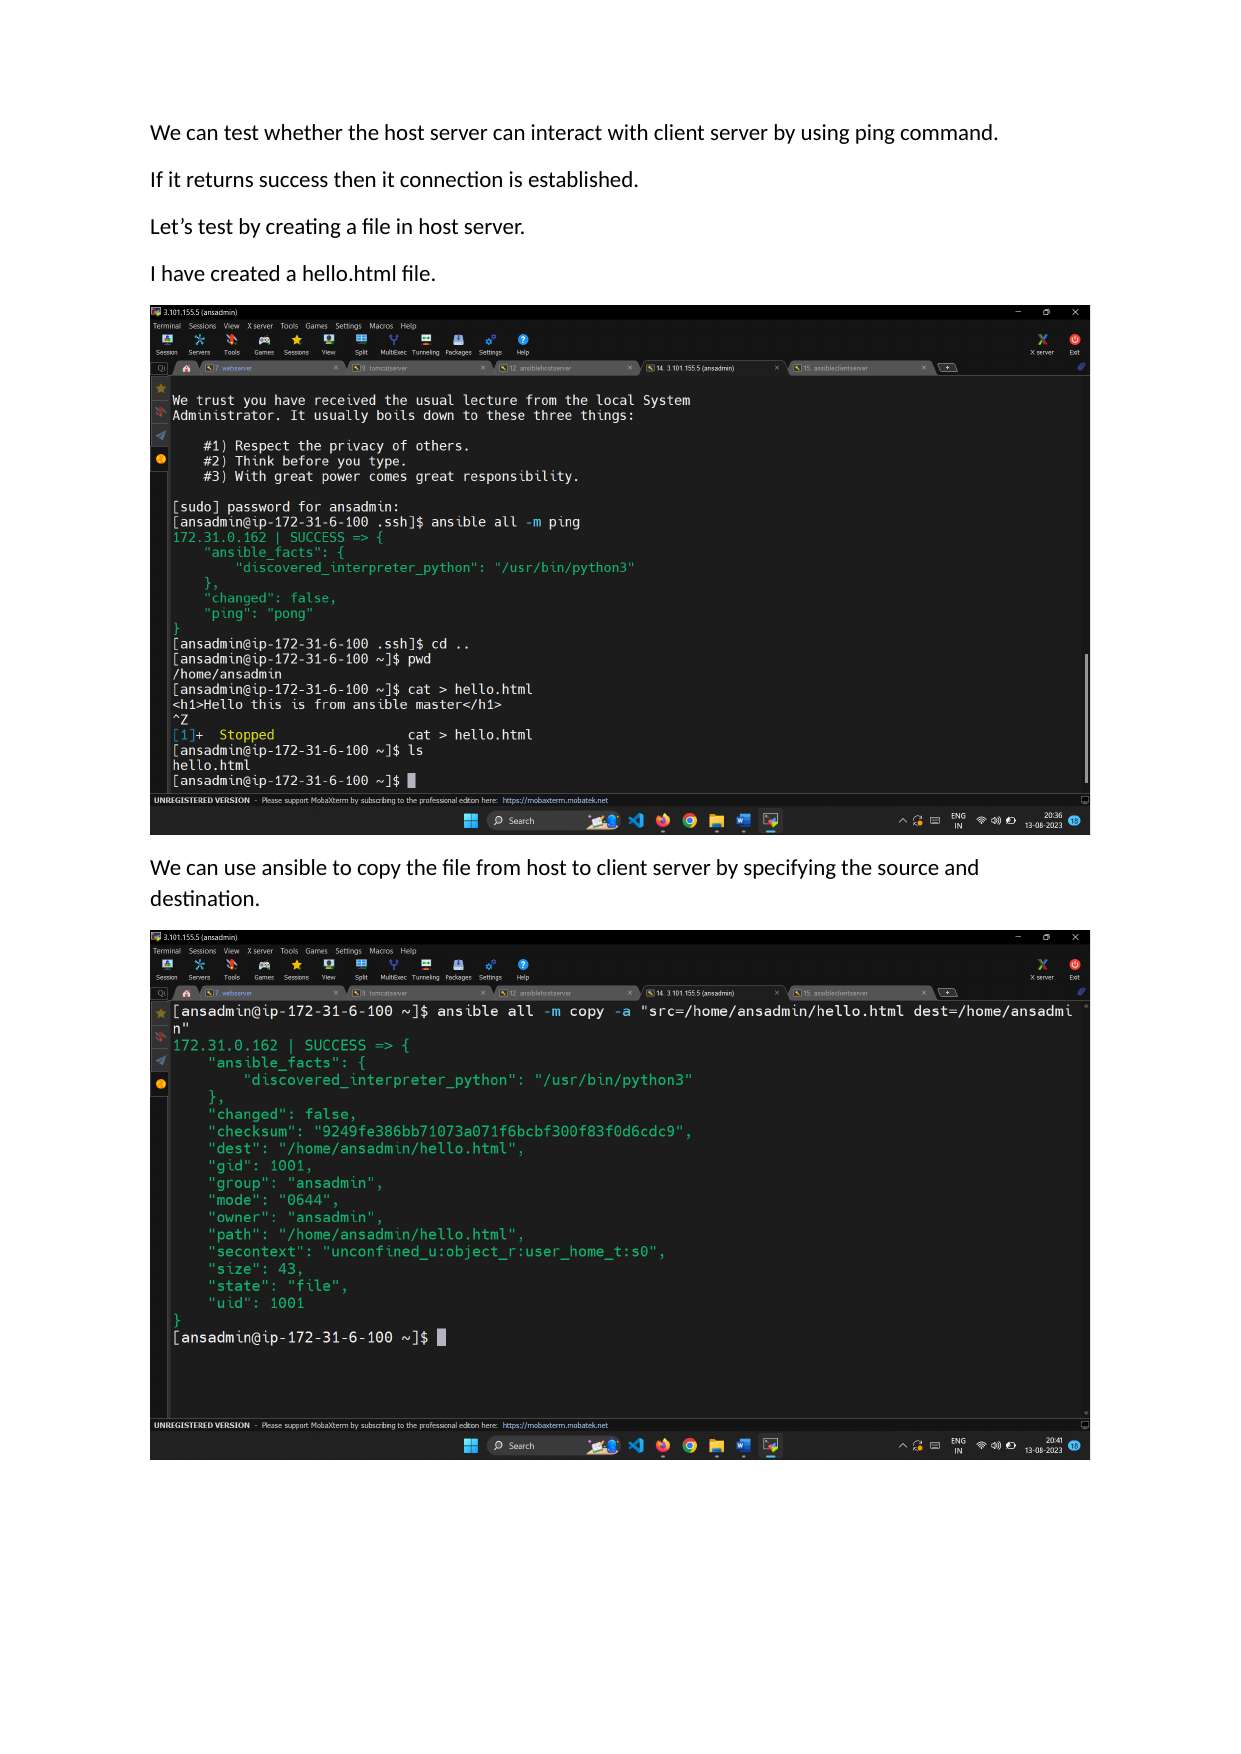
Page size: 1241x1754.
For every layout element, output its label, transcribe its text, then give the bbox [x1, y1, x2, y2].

text Let’s test by creating a file in host server. [150, 212, 1090, 240]
picture [150, 930, 1091, 1460]
text We can use ansible to copy the file from host to client server by specifying the source and destination. [150, 853, 1090, 912]
text I have created a hello.html file. [150, 259, 1090, 287]
text We can test whether the host server can interact with client server by using ping command. [150, 118, 1090, 146]
picture [150, 305, 1091, 835]
text If it returns success then it connection is established. [150, 165, 1090, 193]
